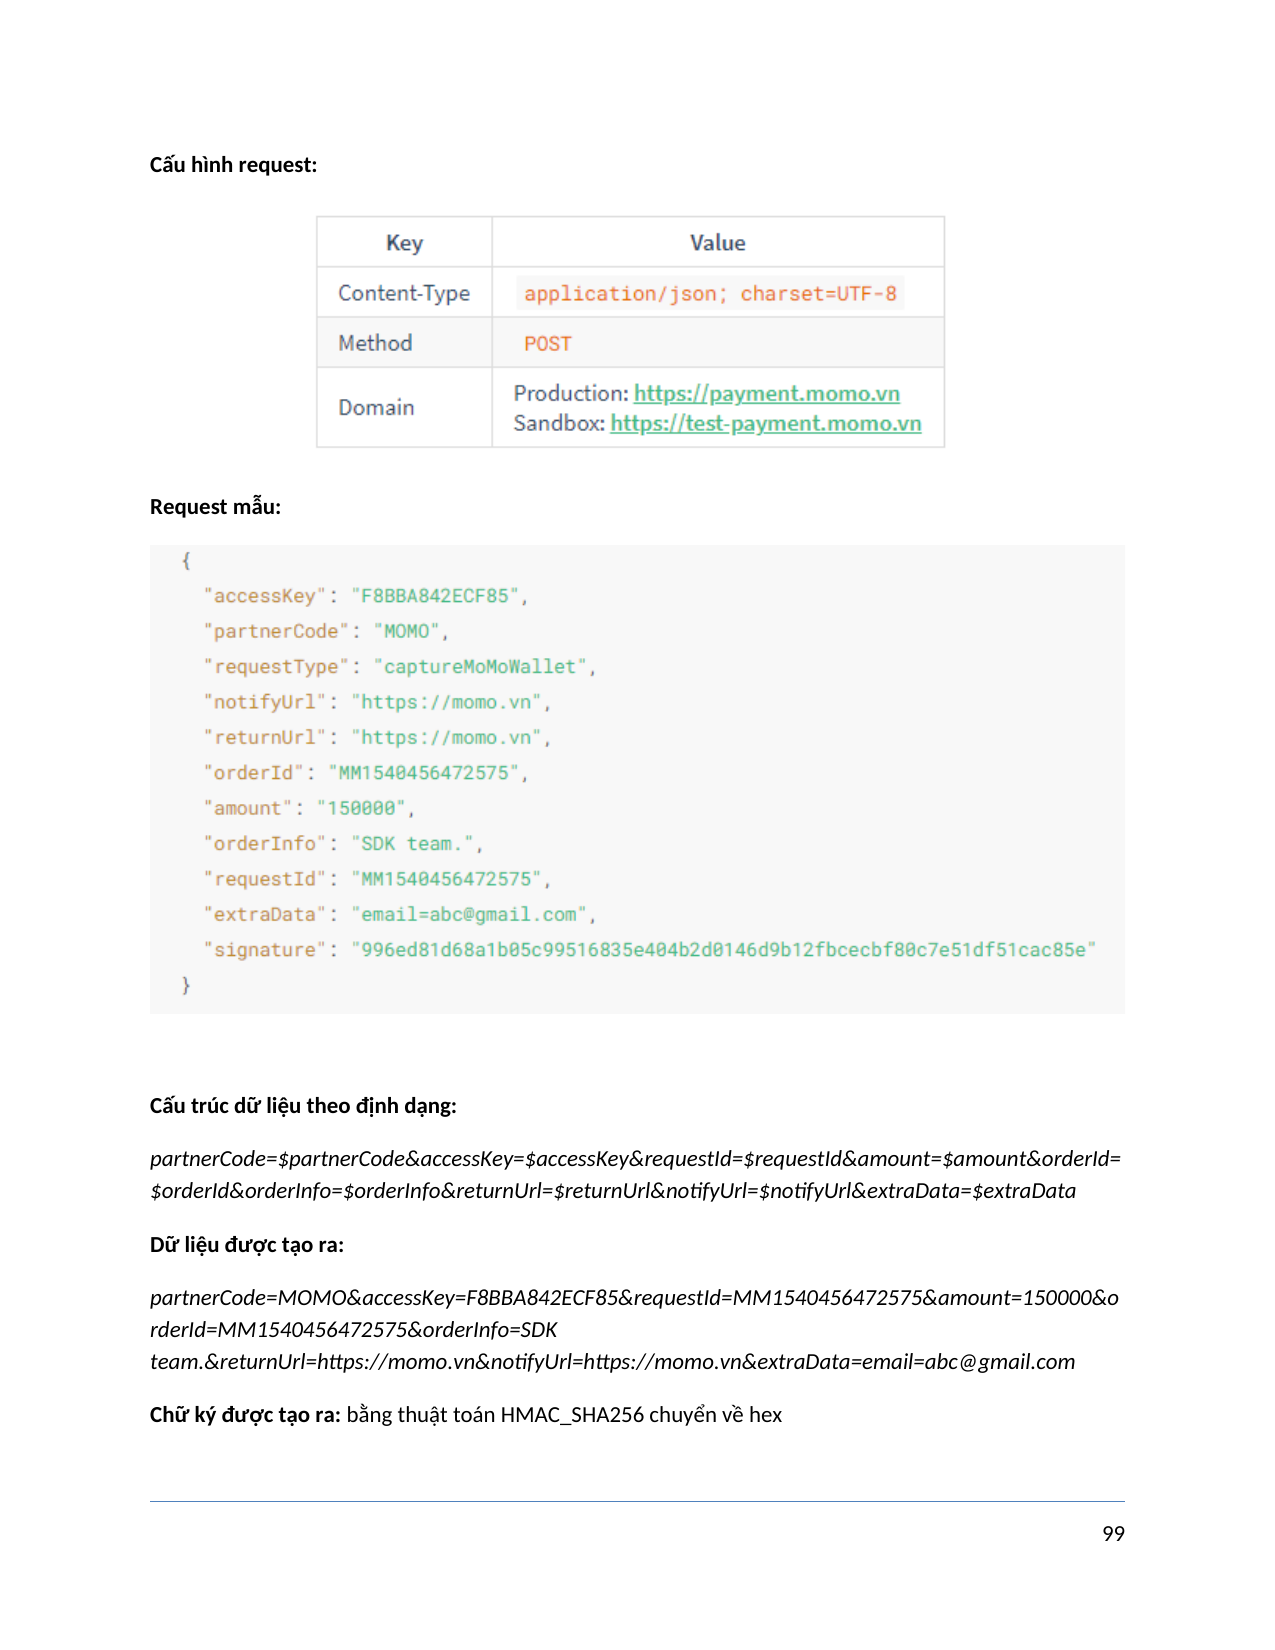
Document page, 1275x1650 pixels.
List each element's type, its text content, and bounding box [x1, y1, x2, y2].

text Request mẫu: [150, 492, 1125, 520]
picture [150, 545, 1125, 1014]
text Dữ liệu được tạo ra: [150, 1230, 1125, 1258]
text Chữ ký được tạo ra: bằng thuật toán HMAC_SHA256 chuyển về hex [150, 1400, 1125, 1428]
text Cấu hình request: [150, 150, 1125, 178]
text partnerCode=$partnerCode&accessKey=$accessKey&requestId=$requestId&amount=$amount&orderId=$orderId&orderInfo=$orderInfo&returnUrl=$returnUrl&notifyUrl=$notifyUrl&extraData=$extraData [150, 1144, 1125, 1205]
text partnerCode=MOMO&accessKey=F8BBA842ECF85&requestId=MM1540456472575&amount=150000&orderId=MM1540456472575&orderInfo=SDK team.&returnUrl=https://momo.vn&notifyUrl=https://momo.vn&extraData=email=abc@gmail.com [150, 1283, 1125, 1375]
text Cấu trúc dữ liệu theo định dạng: [150, 1091, 1125, 1119]
picture [307, 203, 968, 467]
